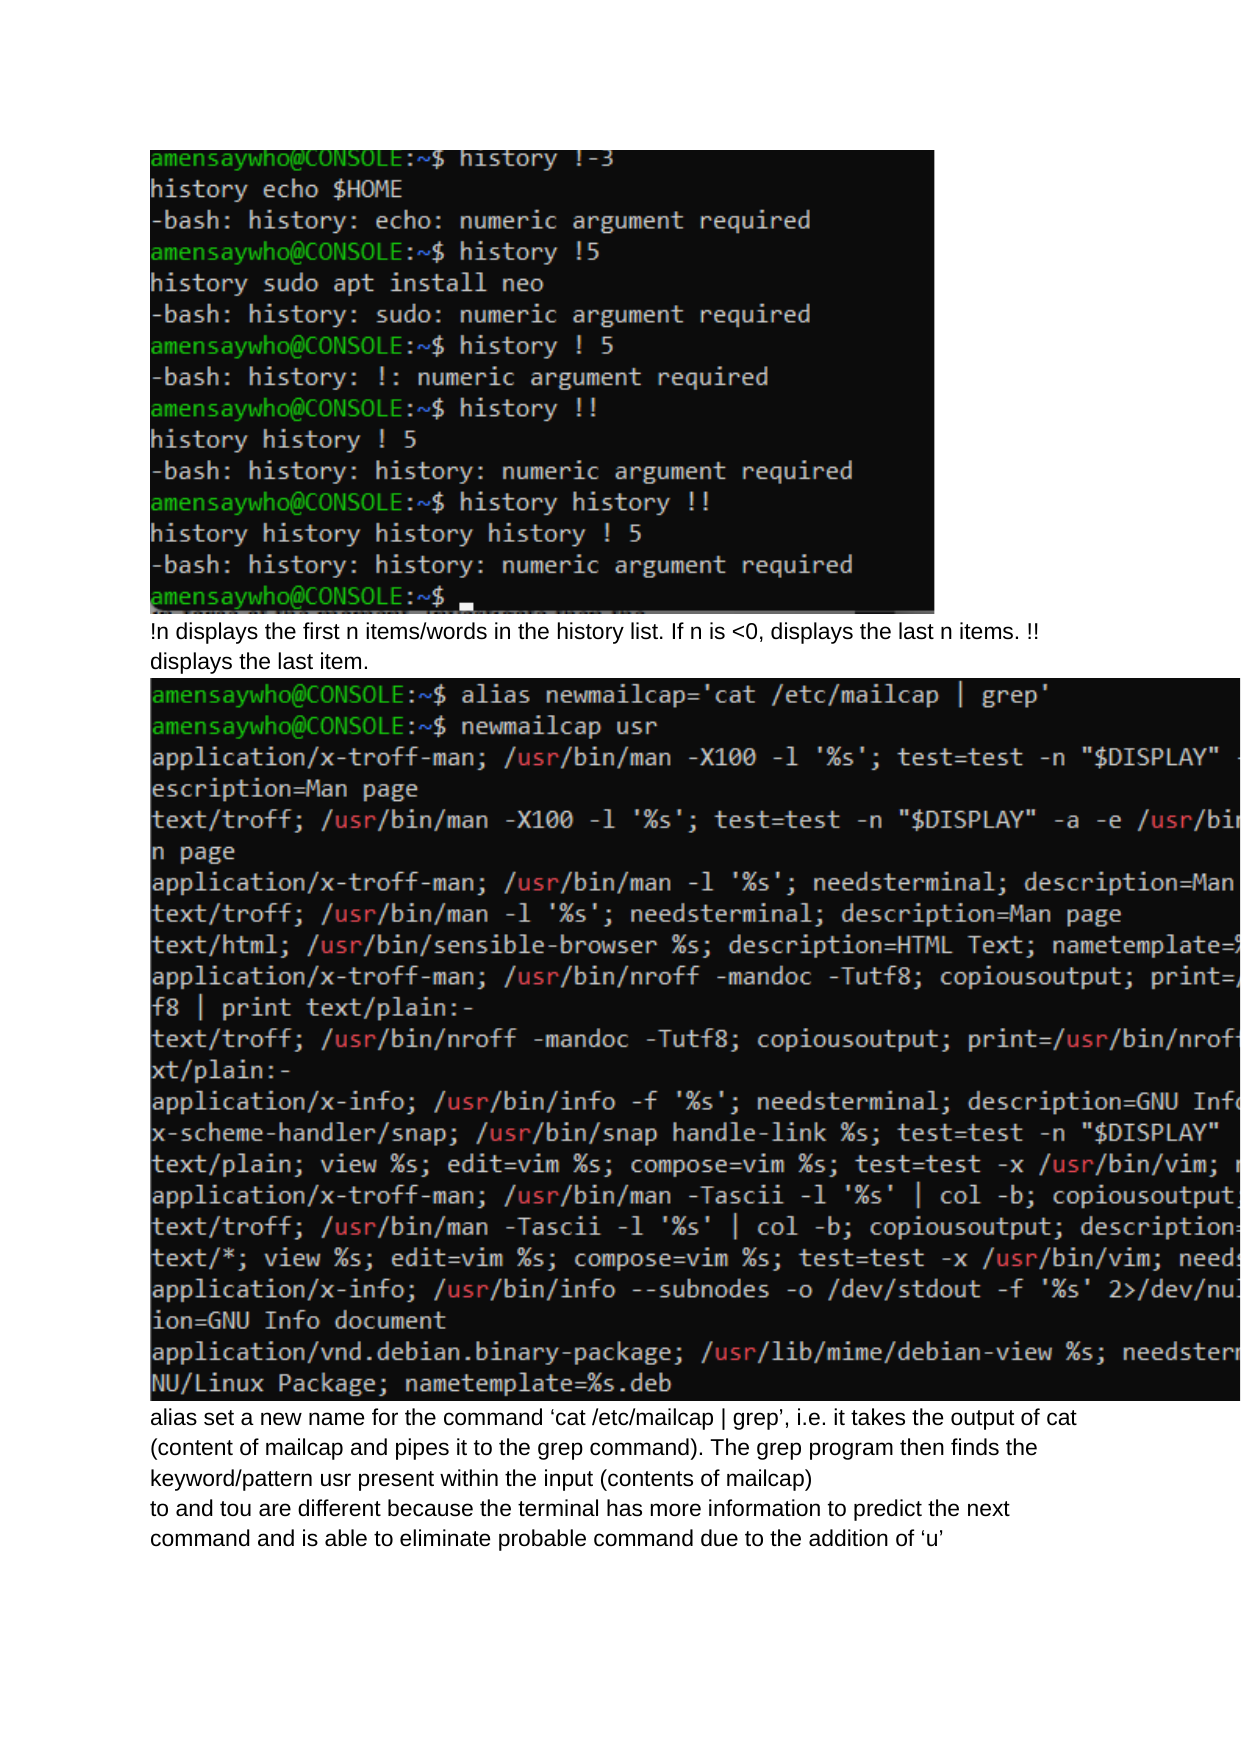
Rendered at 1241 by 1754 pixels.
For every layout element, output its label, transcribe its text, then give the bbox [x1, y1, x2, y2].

text !n displays the first n items/words in the history list. If n is <0, displays the last n items. !! displays the last item. [150, 618, 1090, 674]
picture [150, 150, 935, 614]
text to and tou are different because the terminal has more information to predict the next command and is able to eliminate probable command due to the addition of ‘u’ [150, 1495, 1090, 1551]
text alias set a new name for the command ‘cat /etc/mailcap | grep’, i.e. it takes the output of cat (content of mailcap and pipes it to the grep command). The grep program then finds the keyword/pattern usr present within the input (contents of mailcap) [150, 1404, 1090, 1491]
picture [150, 678, 1241, 1401]
